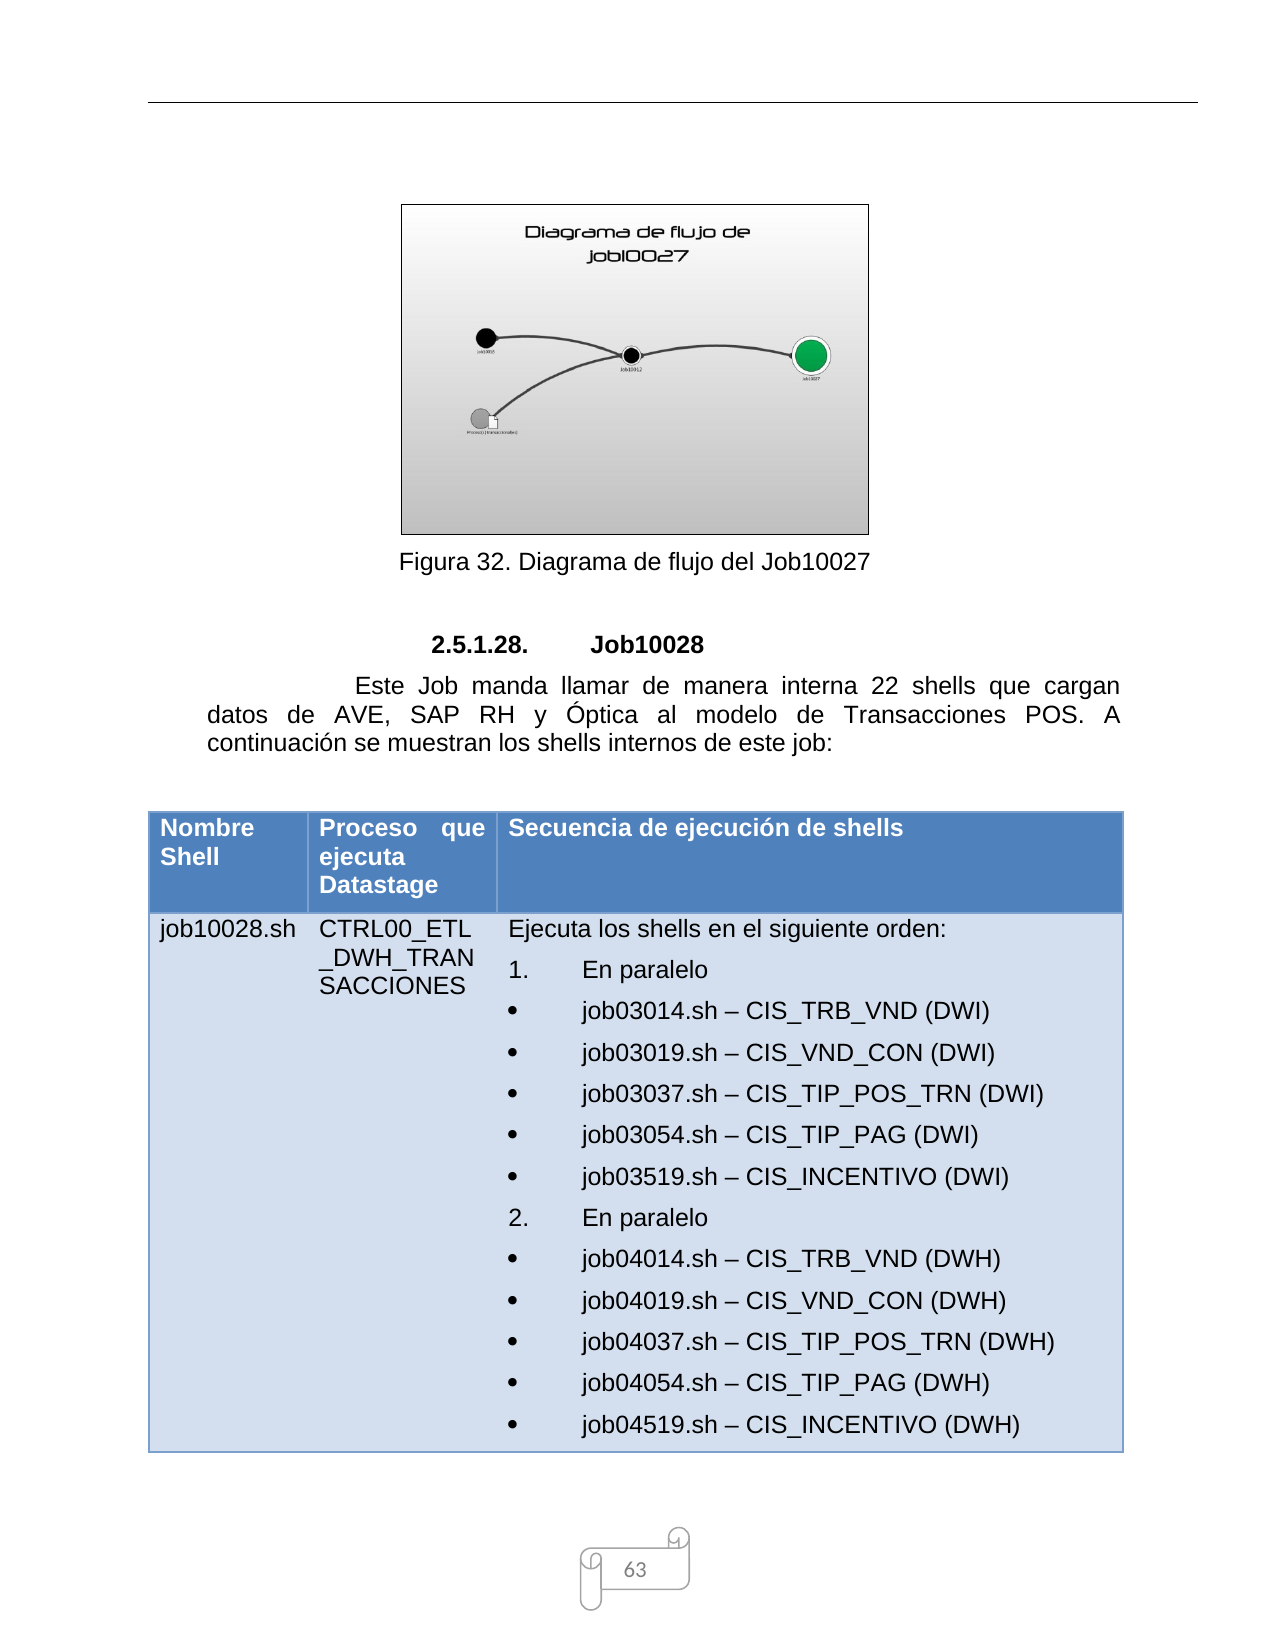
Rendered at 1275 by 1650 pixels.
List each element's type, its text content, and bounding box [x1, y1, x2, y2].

table_header Nombre Shell [150, 813, 307, 912]
table_cell CTRL00_ETL_DWH_TRANSACCIONES [308, 914, 497, 1451]
table_header Proceso que ejecuta Datastage [309, 813, 496, 912]
text Figura 32. Diagrama de flujo del Job10027 [148, 547, 1122, 576]
table_header Secuencia de ejecución de shells [498, 813, 1122, 912]
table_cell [497, 914, 1122, 1451]
subtitle Job10028 [283, 629, 1122, 658]
picture [402, 205, 868, 534]
table_cell job10028.sh [150, 914, 308, 1451]
text Este Job manda llamar de manera interna 22 shells que cargan datos de AVE, SAP RH y Óptica al modelo de Transacciones POS. A continuación se muestran los shells internos de este job: [207, 671, 1122, 757]
